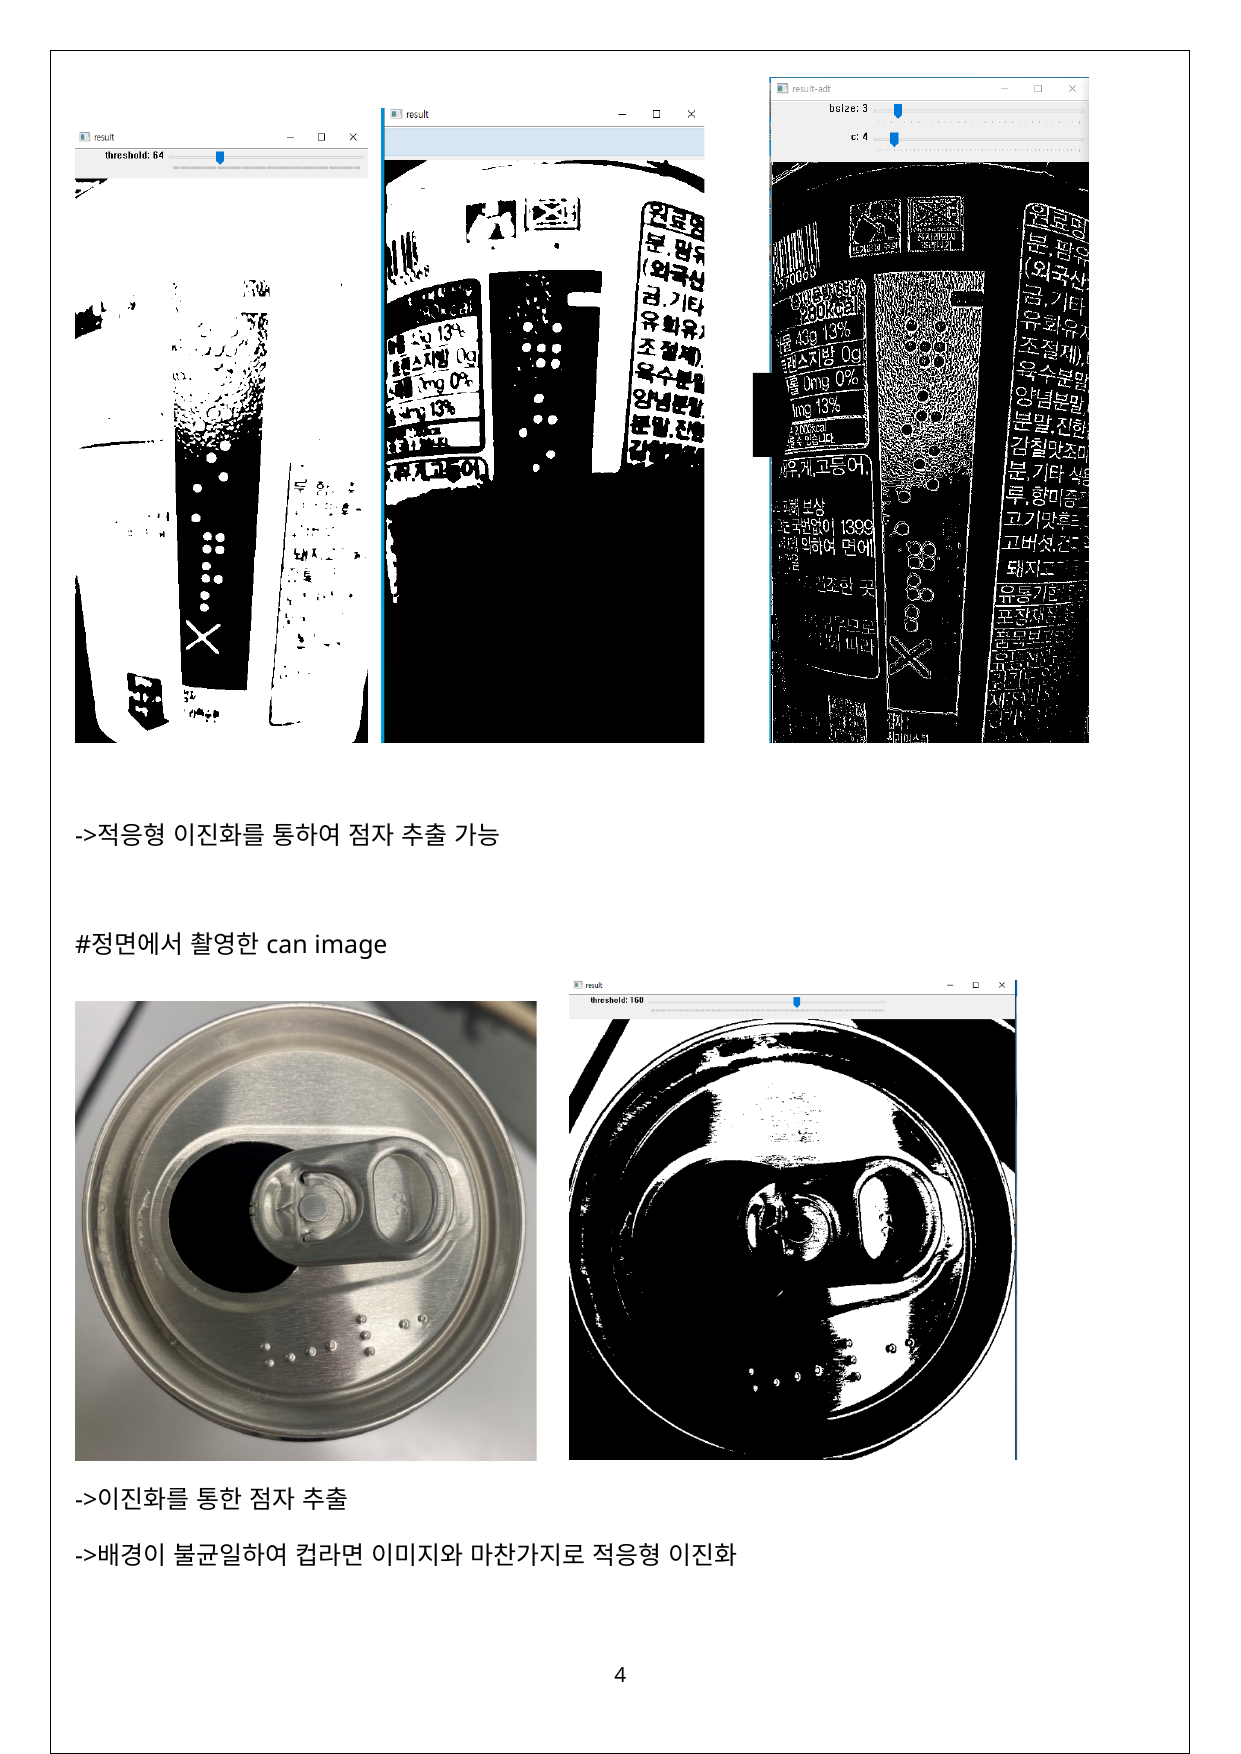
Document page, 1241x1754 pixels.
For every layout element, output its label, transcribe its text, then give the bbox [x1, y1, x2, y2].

picture [75, 1001, 537, 1461]
text ->적응형 이진화를 통하여 점자 추출 가능 [75, 815, 1165, 852]
picture [769, 77, 1089, 743]
picture [569, 980, 1018, 1460]
picture [385, 108, 705, 743]
picture [75, 131, 368, 743]
text ->이진화를 통한 점자 추출 [75, 1479, 1165, 1516]
text #정면에서 촬영한 can image [75, 924, 1165, 961]
text ->배경이 불균일하여 컵라면 이미지와 마찬가지로 적응형 이진화 [75, 1535, 1165, 1571]
